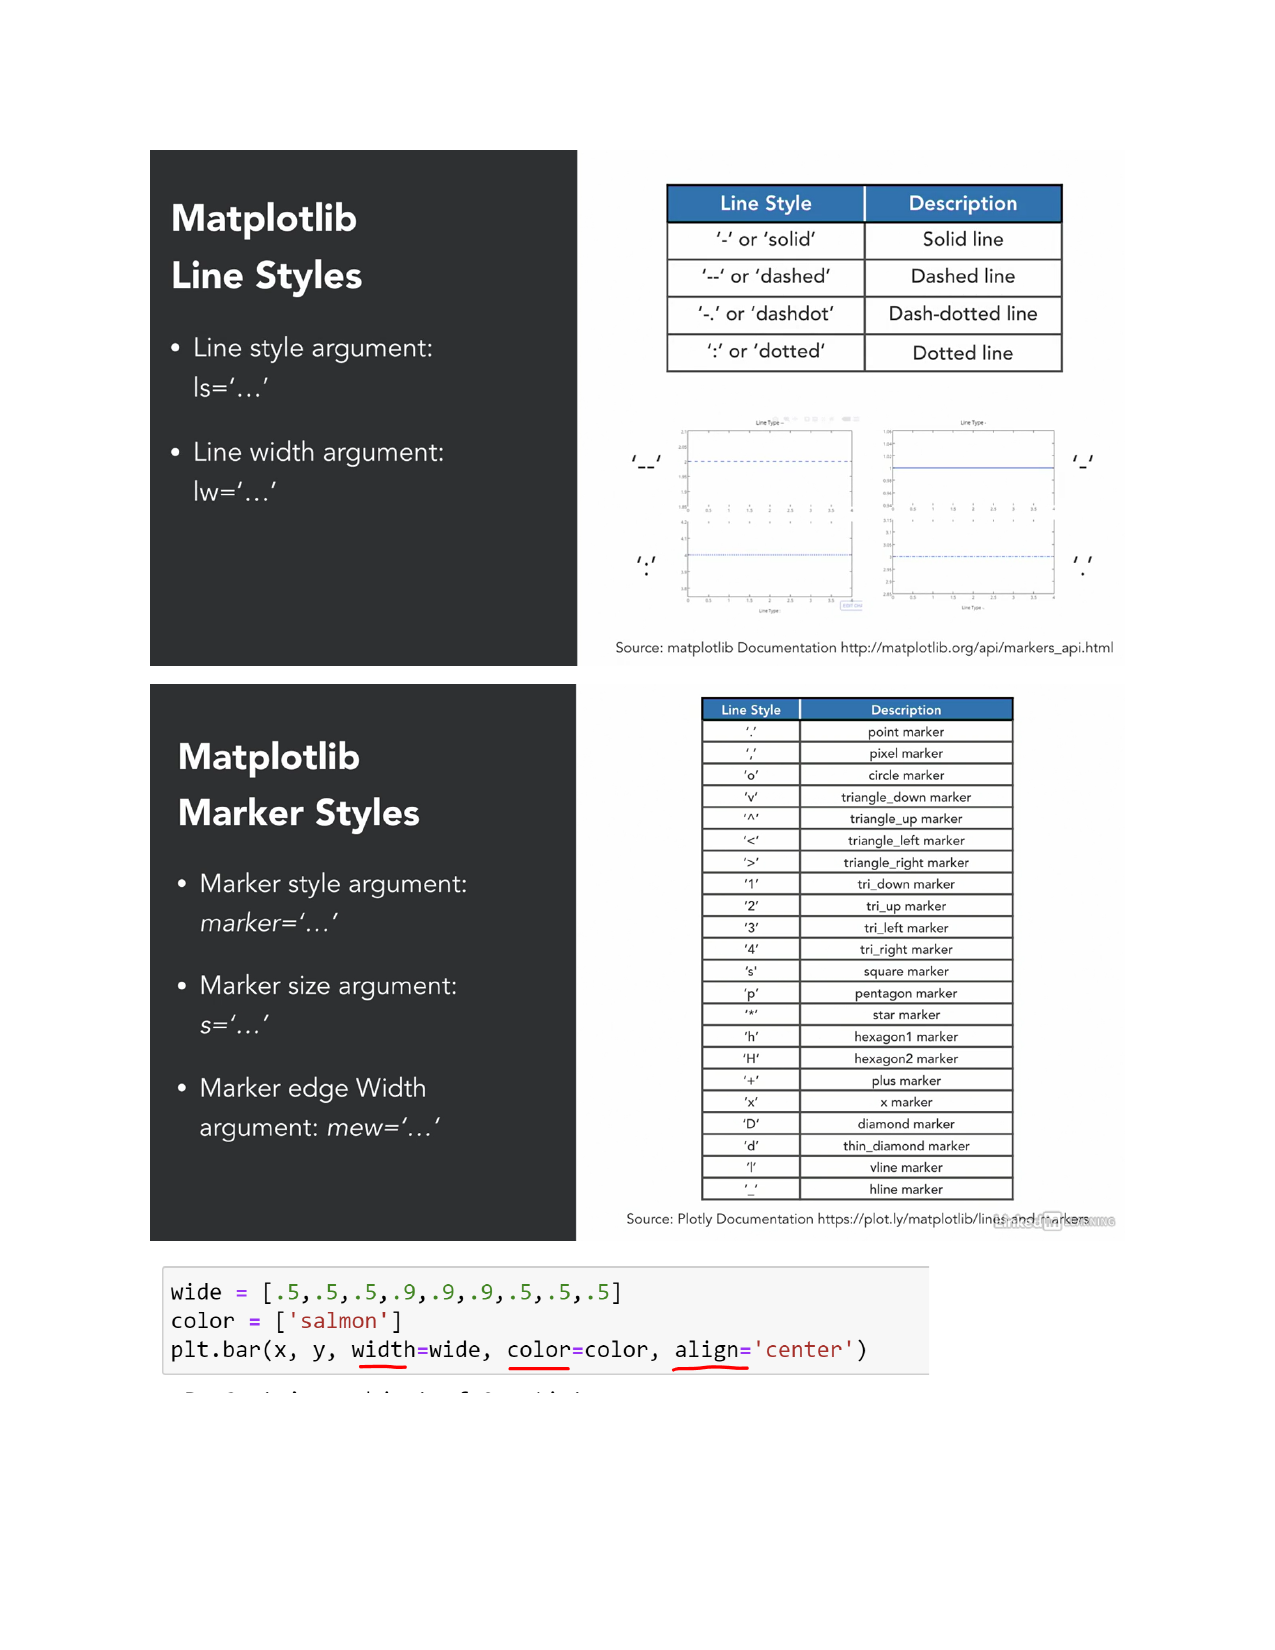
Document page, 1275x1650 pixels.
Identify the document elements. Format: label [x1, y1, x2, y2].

picture [150, 150, 1125, 666]
picture [150, 684, 1125, 1241]
picture [150, 1259, 930, 1393]
